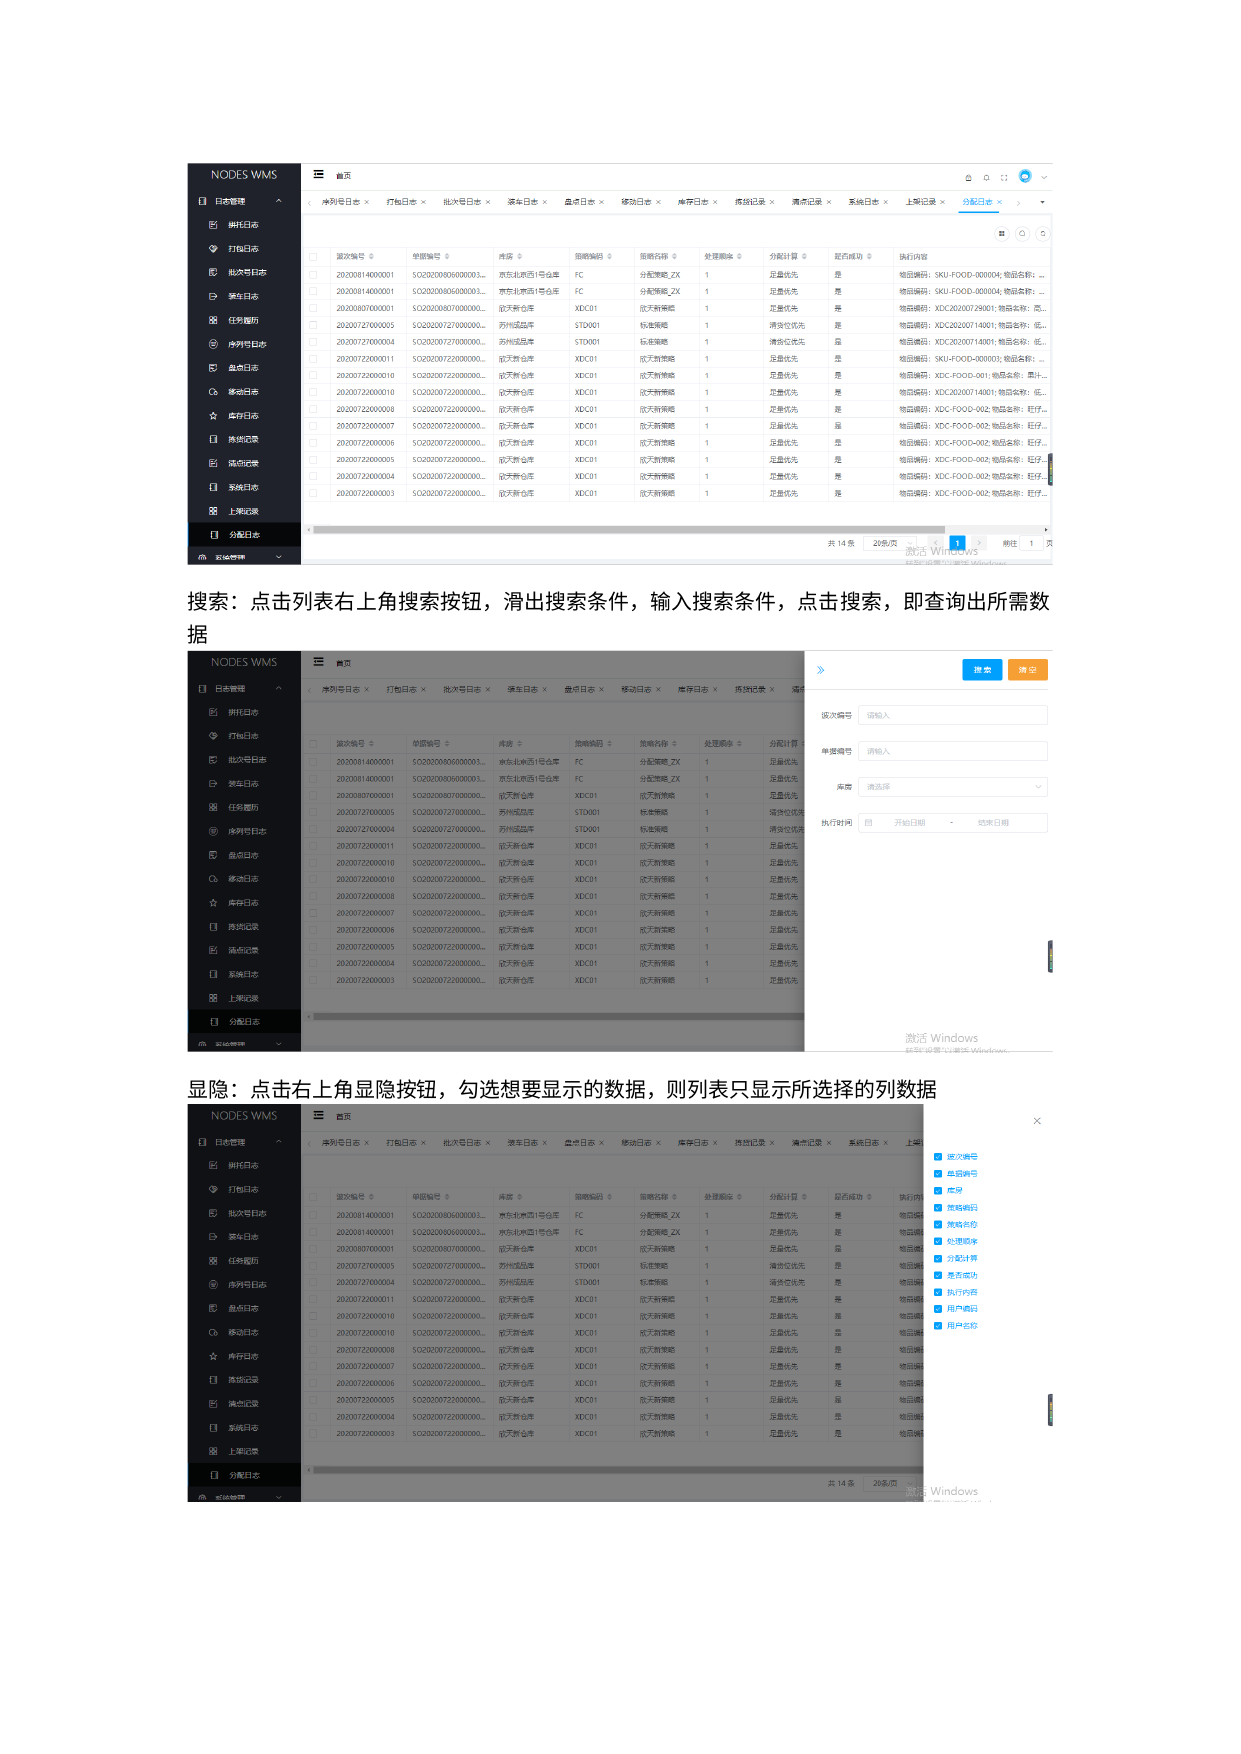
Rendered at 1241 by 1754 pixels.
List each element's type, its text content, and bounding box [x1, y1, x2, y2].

text 显隐：点击右上角显隐按钮，勾选想要显示的数据，则列表只显示所选择的列数据 [187, 1072, 1053, 1104]
picture [187, 649, 1053, 1053]
picture [187, 162, 1053, 565]
picture [187, 1104, 1053, 1502]
text 搜索：点击列表右上角搜索按钮，滑出搜索条件，输入搜索条件，点击搜索，即查询出所需数据 [187, 584, 1053, 649]
